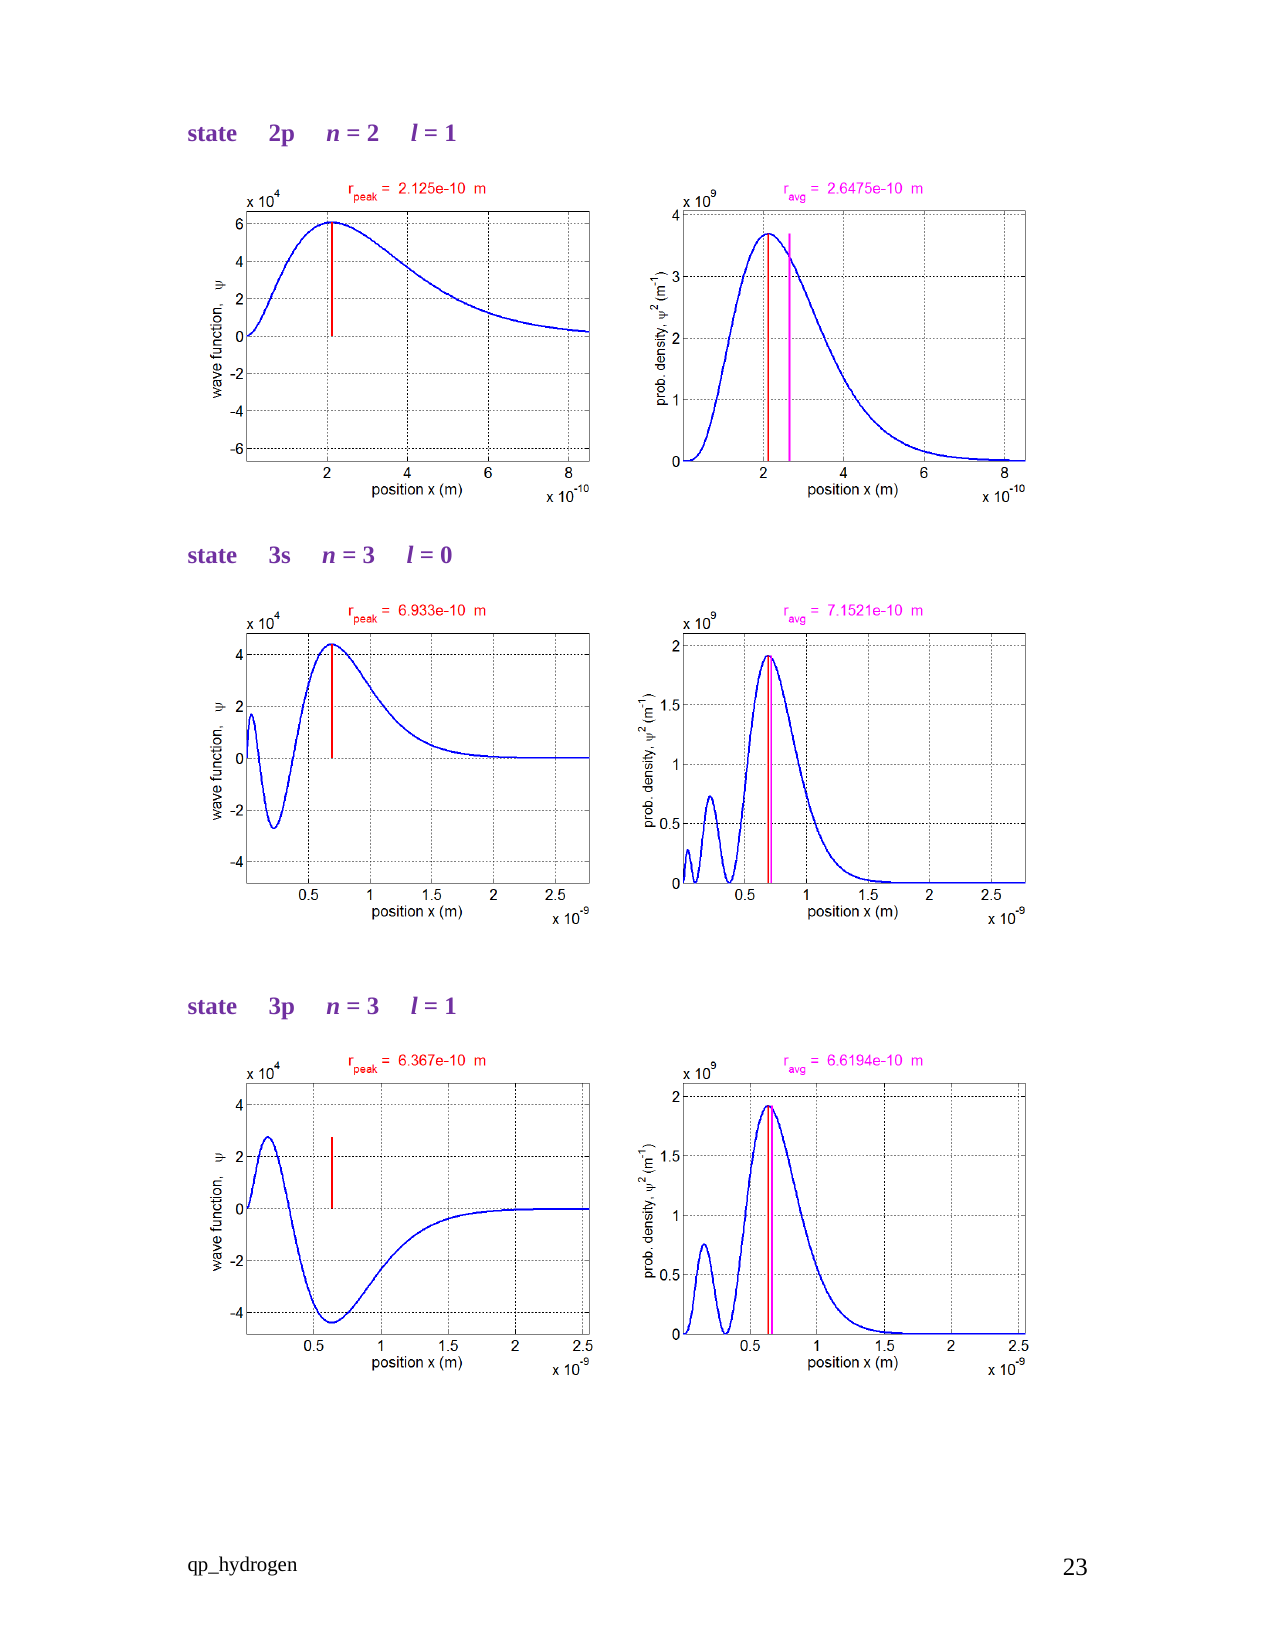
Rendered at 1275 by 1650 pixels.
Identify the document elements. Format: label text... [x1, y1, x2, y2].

text state 3s n = 3 l = 0 [187, 540, 1088, 573]
text state 2p n = 2 l = 1 [187, 118, 1088, 151]
picture [187, 151, 1088, 503]
text state 3p n = 3 l = 1 [187, 991, 1088, 1024]
picture [187, 1024, 1088, 1376]
picture [187, 573, 1088, 925]
